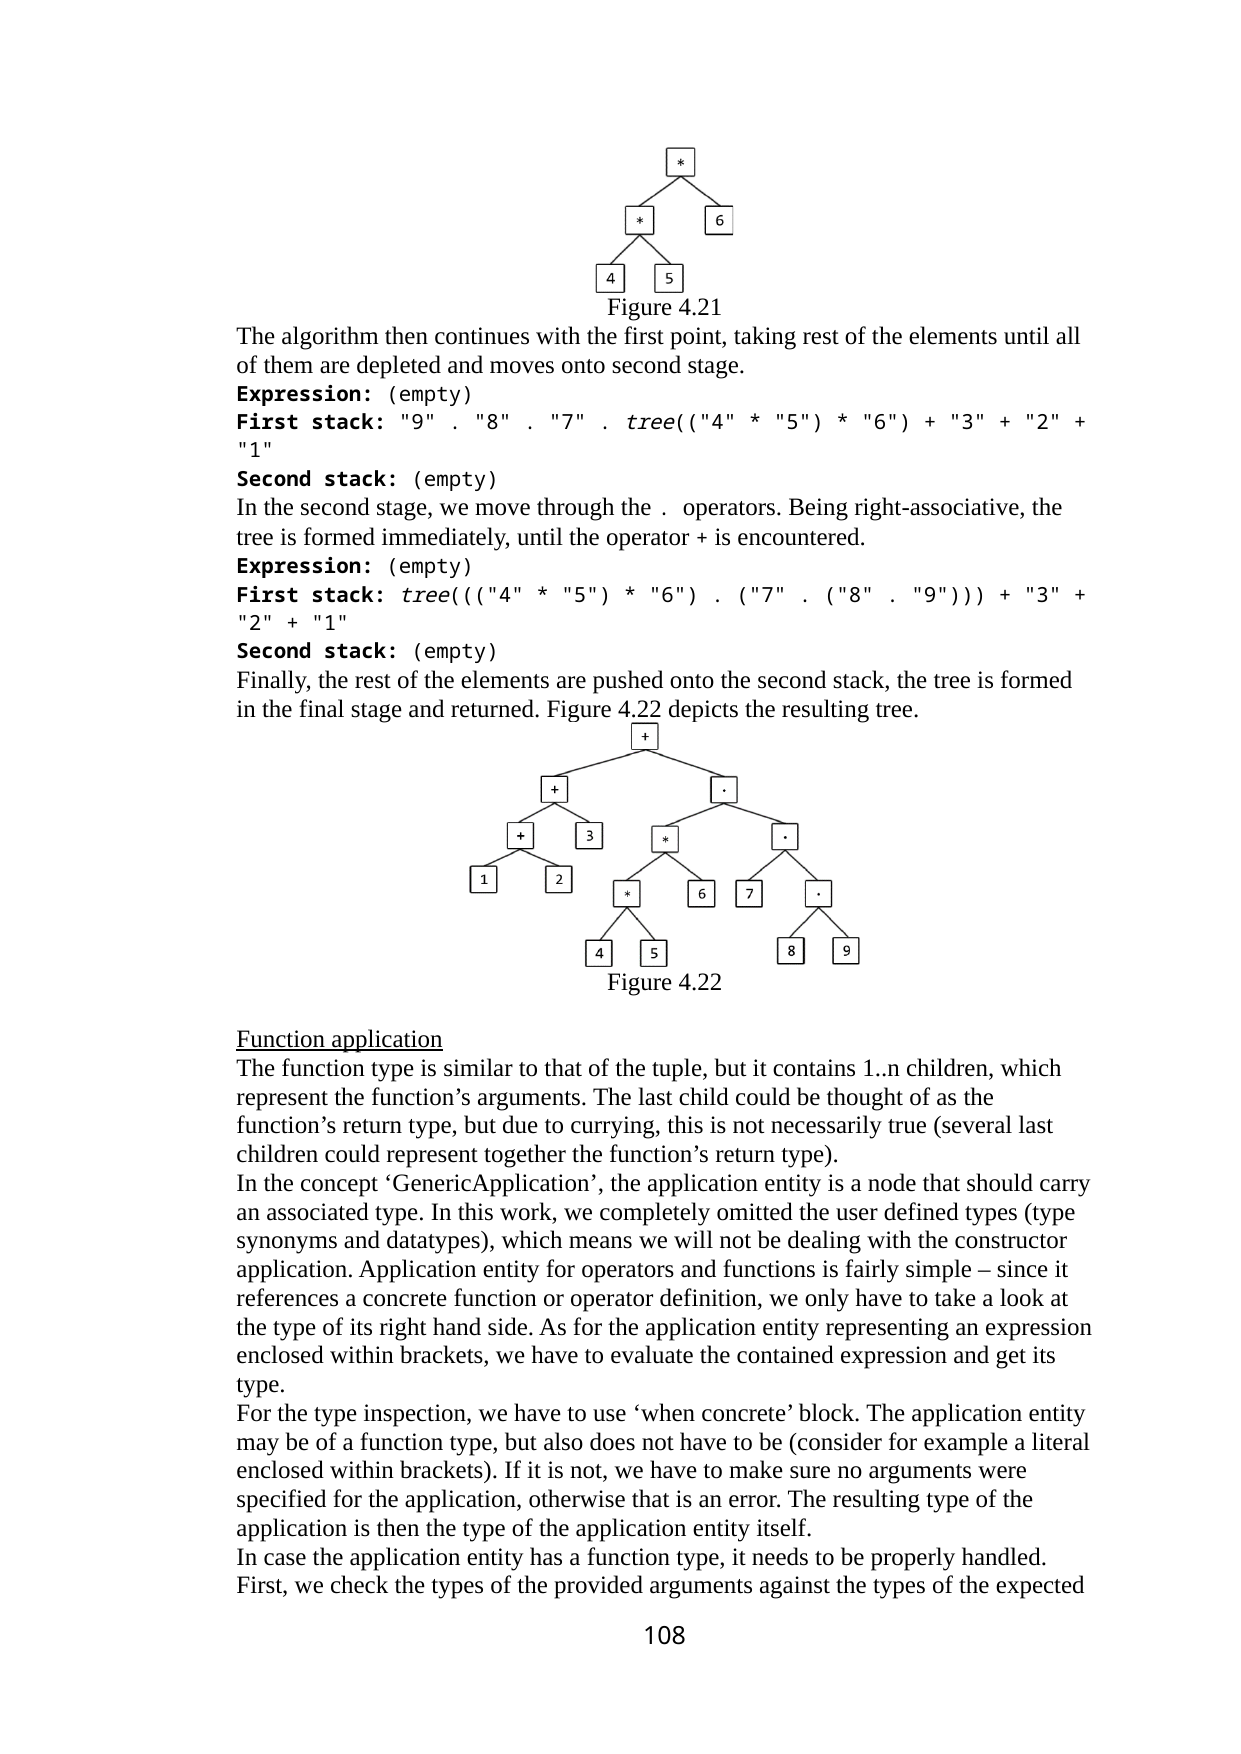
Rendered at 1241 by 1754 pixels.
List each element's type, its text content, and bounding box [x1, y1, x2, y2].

text Second stack: (empty) [236, 464, 1092, 492]
picture [469, 722, 860, 967]
text Figure 4.21 [236, 292, 1092, 321]
text The function type is similar to that of the tuple, but it contains 1..n children, which represent the function’s arguments. The last child could be thought of as the function’s return type, but due to currying, this is not necessarily true (several last children could represent together the function’s return type). [236, 1053, 1092, 1168]
text The algorithm then continues with the first point, taking rest of the elements until all of them are depleted and moves onto second stage. [236, 321, 1092, 379]
text First stack: tree((("4" * "5") * "6") . ("7" . ("8" . "9"))) + "3" + "2" + "1" [236, 580, 1092, 637]
text Figure 4.22 [236, 967, 1092, 995]
text Expression: (empty) [236, 551, 1092, 580]
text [236, 1542, 1092, 1599]
text First stack: "9" . "8" . "7" . tree(("4" * "5") * "6") + "3" + "2" + "1" [236, 407, 1092, 464]
text Second stack: (empty) [236, 637, 1092, 665]
text In the concept ‘GenericApplication’, the application entity is a node that should carry an associated type. In this work, we completely omitted the user defined types (type synonyms and datatypes), which means we will not be dealing with the constructor application. Application entity for operators and functions is fairly simple – since it references a concrete function or operator definition, we only have to take a look at the type of its right hand side. As for the application entity representing an expression enclosed within brackets, we have to evaluate the contained expression and get its type. [236, 1168, 1092, 1398]
text For the type inspection, we have to use ‘when concrete’ block. The application entity may be of a function type, but also does not have to be (consider for example a literal enclosed within brackets). If it is not, we have to make sure no arguments were specified for the application, otherwise that is an error. The resulting type of the application is then the type of the application entity itself. [236, 1398, 1092, 1542]
text Function application [236, 1024, 1092, 1053]
text Finally, the rest of the elements are pushed onto the second stack, the tree is formed in the final stage and returned. Figure 4.22 depicts the resulting tree. [236, 665, 1092, 723]
text In the second stage, we move through the . operators. Being right-associative, the tree is formed immediately, until the operator + is encountered. [236, 492, 1092, 551]
picture [595, 147, 734, 293]
text Expression: (empty) [236, 379, 1092, 407]
